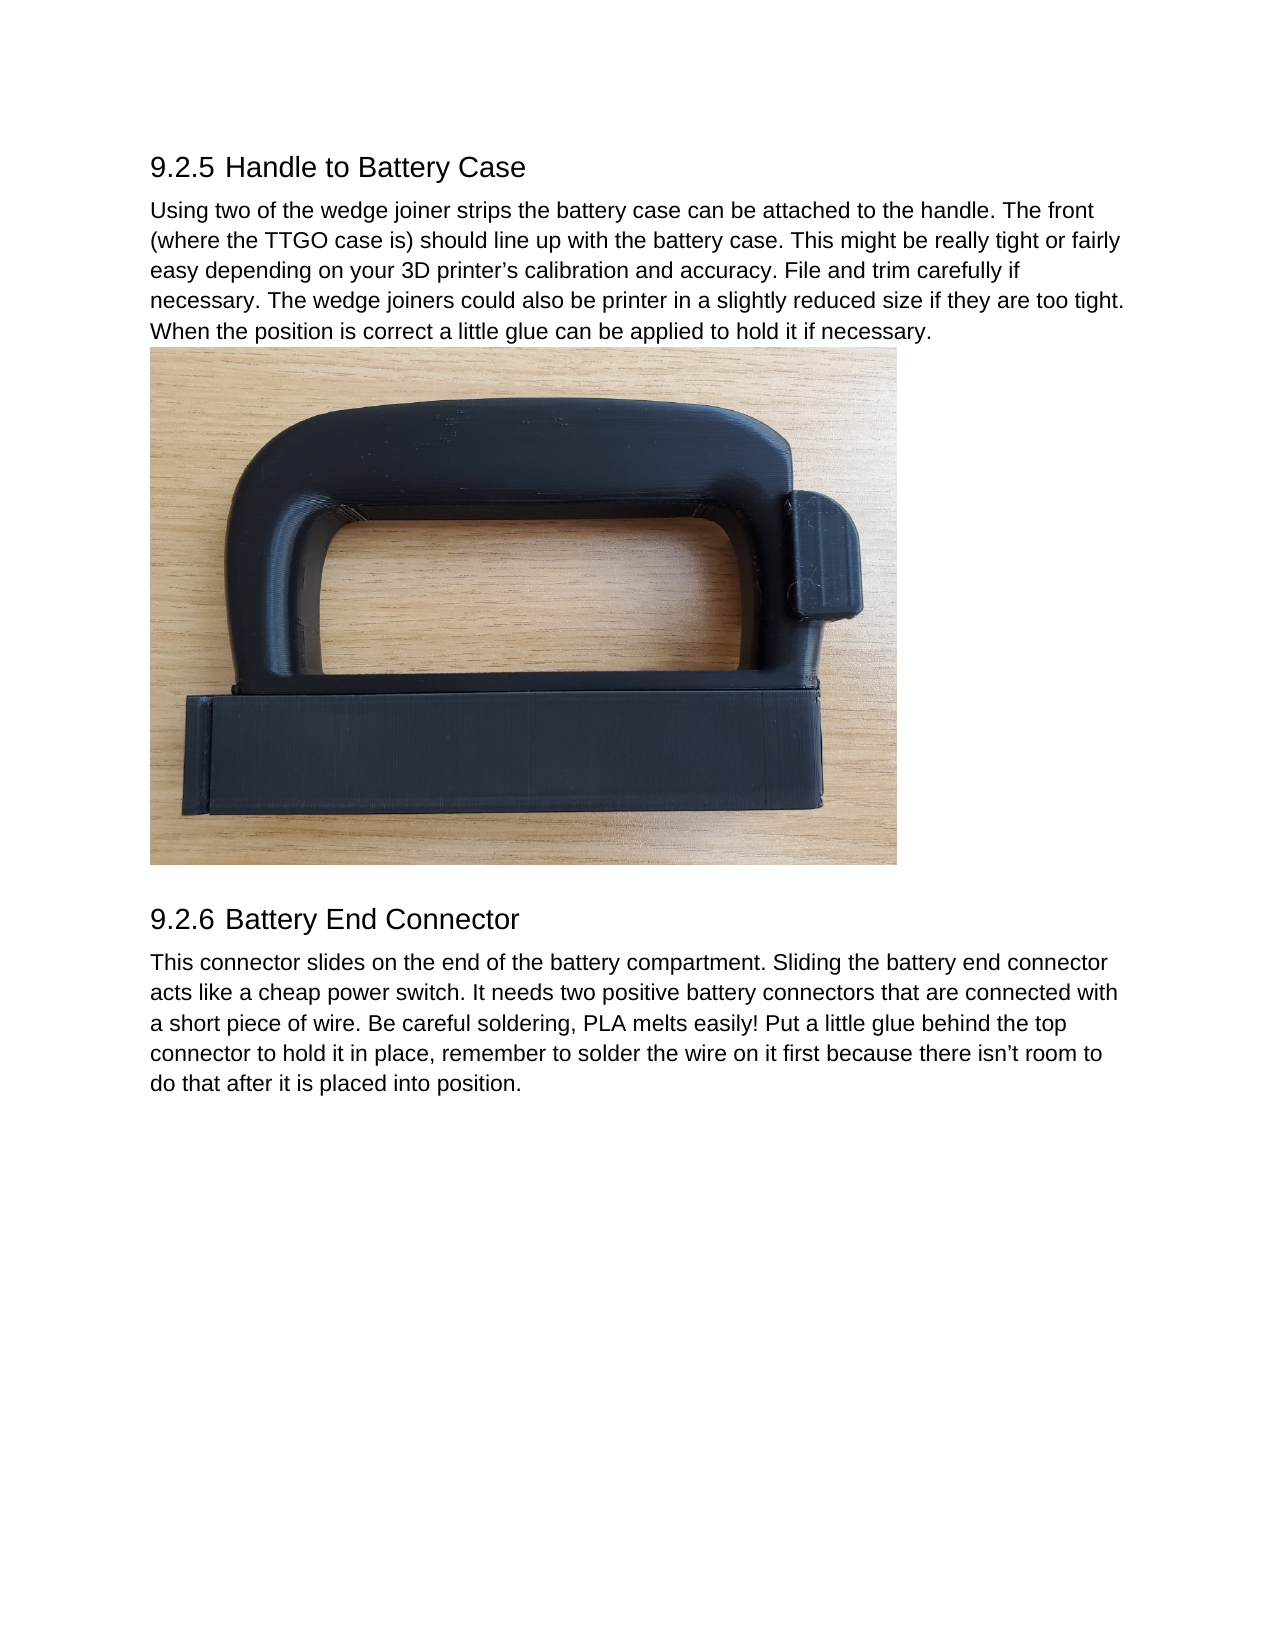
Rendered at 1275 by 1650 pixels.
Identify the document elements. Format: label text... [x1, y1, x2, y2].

subtitle Battery End Connector [150, 902, 1125, 936]
text Using two of the wedge joiner strips the battery case can be attached to the handle. The front (where the TTGO case is) should line up with the battery case. This might be really tight or fairly easy depending on your 3D printer’s calibration and accuracy. File and trim carefully if necessary. The wedge joiners could also be printer in a slightly reduced size if they are too tight. When the position is correct a little glue can be applied to hold it if necessary. [150, 197, 1125, 344]
subtitle Handle to Battery Case [150, 150, 1125, 183]
picture [150, 347, 897, 865]
text This connector slides on the end of the battery compartment. Sliding the battery end connector acts like a cheap power switch. It needs two positive battery connectors that are connected with a short piece of wire. Be careful soldering, PLA melts easily! Put a little glue behind the top connector to hold it in place, remember to solder the wire on it first because there isn’t room to do that after it is placed into position. [150, 949, 1125, 1096]
